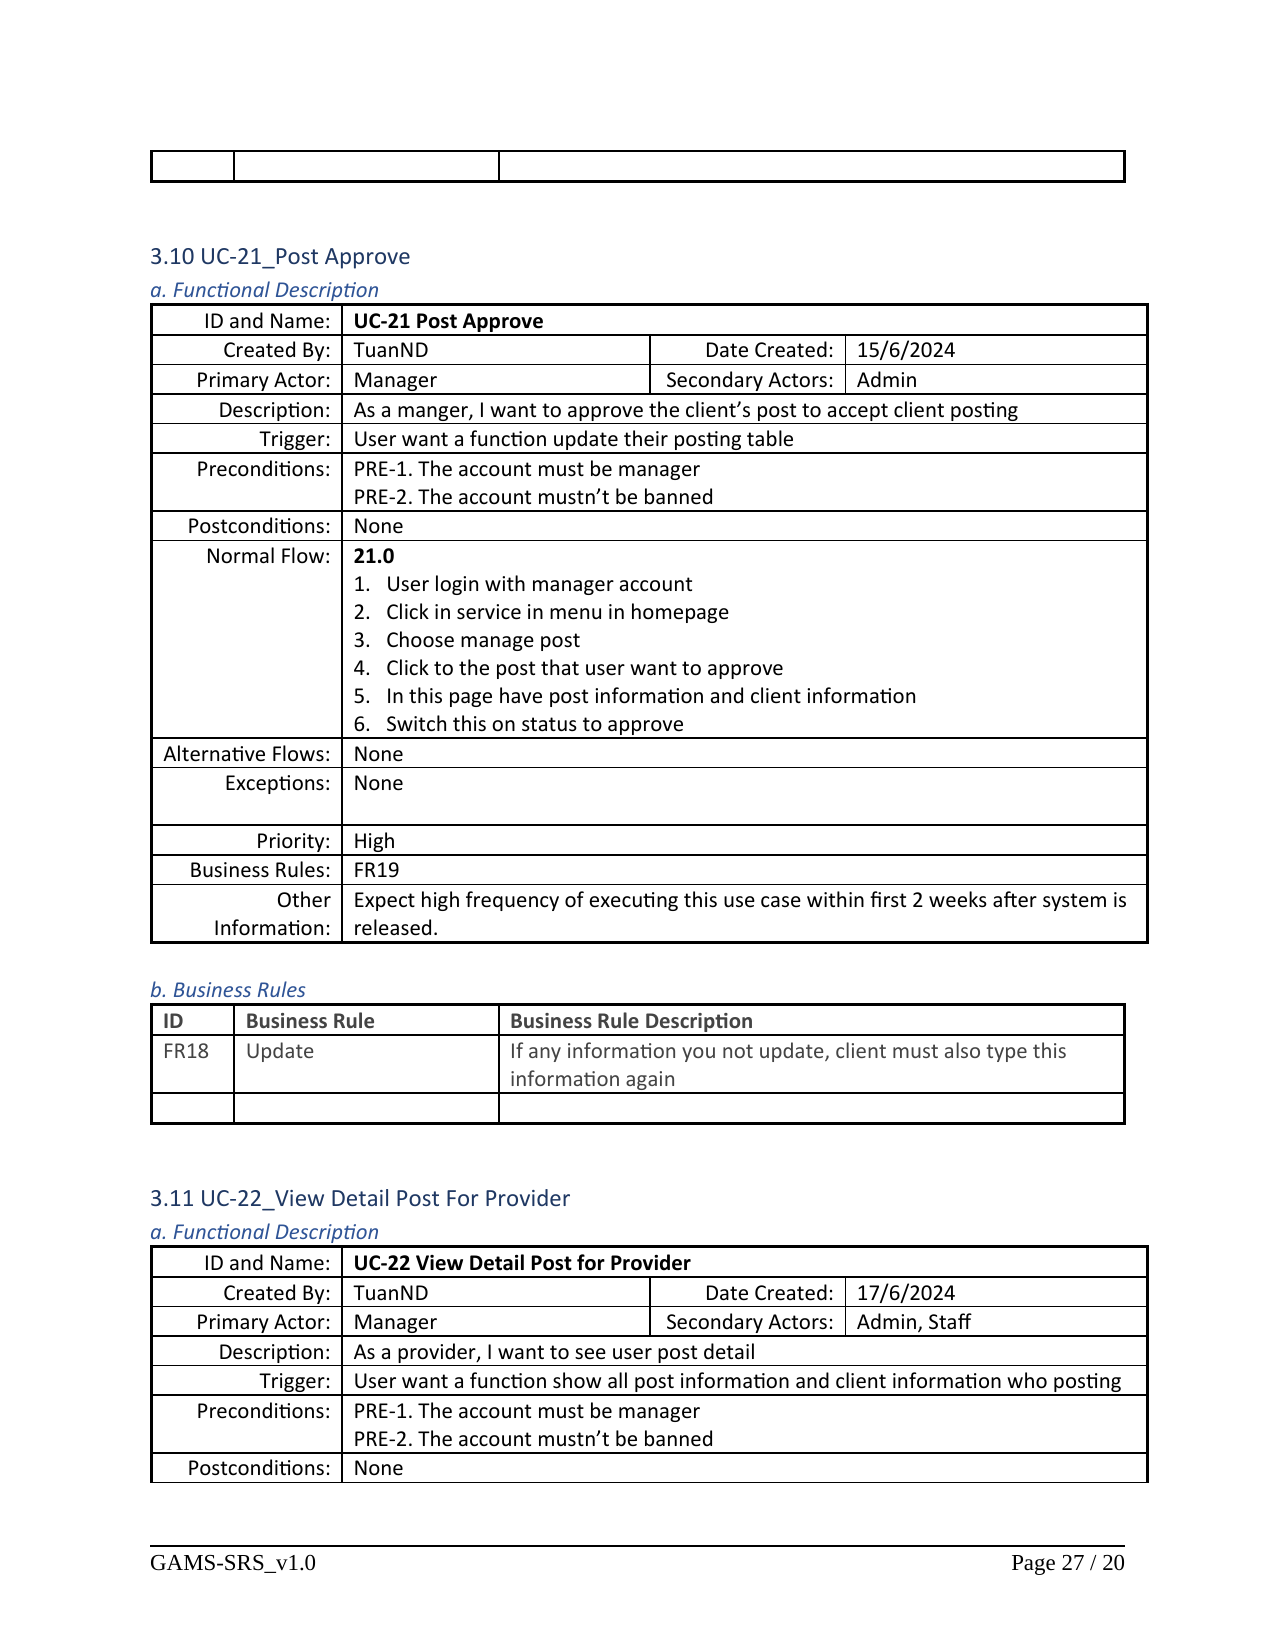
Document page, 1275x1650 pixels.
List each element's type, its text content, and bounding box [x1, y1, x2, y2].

table_cell Exceptions: [153, 768, 341, 824]
table_cell FR19 [343, 856, 1146, 883]
table_cell Primary Actor: [153, 1307, 341, 1335]
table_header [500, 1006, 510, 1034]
table_cell Manager [343, 1307, 649, 1335]
table_cell As a provider, I want to see user post detail [343, 1337, 1146, 1365]
table_cell User want a function show all post information and client information who posting [343, 1366, 1146, 1394]
subtitle a. Functional Description [150, 1217, 1125, 1245]
table_cell 1. User login with manager account 2. Click in service in menu in homepage 3. Choose manage post 4. Click to the post that user want to approve 5. In this page have post information and client information 6. Switch this on status to approve [343, 541, 1146, 737]
table_cell [487, 1094, 498, 1122]
table_header UC-21 Post Approve [343, 306, 1146, 334]
subtitle 3.10 UC-21_Post Approve [150, 240, 1125, 271]
table_cell Description: [153, 1337, 341, 1365]
table_cell Manager [343, 365, 649, 393]
table_cell Update [235, 1036, 498, 1092]
table_cell FR18 [153, 1036, 233, 1092]
table_cell Secondary Actors: [651, 1307, 845, 1335]
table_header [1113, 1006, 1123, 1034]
table_cell [153, 1094, 163, 1122]
table_header UC-22 View Detail Post for Provider [343, 1248, 1146, 1276]
table_cell None [343, 739, 1146, 767]
table_cell TuanND [343, 336, 649, 363]
table_cell None [343, 512, 1146, 539]
table_cell [223, 1094, 233, 1122]
table_cell Created By: [153, 336, 341, 363]
table_cell [235, 1094, 246, 1122]
table_cell User want a function update their posting table [343, 424, 1146, 452]
table_cell Trigger: [153, 424, 341, 452]
table_cell None [343, 768, 1146, 824]
table_cell High [343, 826, 1146, 854]
table_cell PRE-1. The account must be manager PRE-2. The account mustn’t be banned [343, 1396, 1146, 1452]
table_cell Normal Flow: [153, 541, 341, 737]
table_cell [500, 1094, 1123, 1122]
table_cell Preconditions: [153, 454, 341, 510]
table_cell Date Created: [651, 1278, 845, 1306]
table_cell Expect high frequency of executing this use case within first 2 weeks after system is released. [343, 885, 1146, 941]
table_cell [500, 152, 1123, 180]
table_cell Created By: [153, 1278, 341, 1306]
table_cell 17/6/2024 [846, 1278, 1146, 1306]
table_cell Admin, Staff [846, 1307, 1146, 1335]
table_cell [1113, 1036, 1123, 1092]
subtitle a. Functional Description [150, 275, 1125, 303]
table_cell PRE-1. The account must be manager PRE-2. The account mustn’t be banned [343, 454, 1146, 510]
table_header ID and Name: [153, 1248, 341, 1276]
table_cell Alternative Flows: [153, 739, 341, 767]
table_cell [235, 152, 246, 180]
table_header ID and Name: [153, 306, 341, 334]
table_cell 15/6/2024 [846, 336, 1146, 363]
table_cell Trigger: [153, 1366, 341, 1394]
table_cell Preconditions: [153, 1396, 341, 1452]
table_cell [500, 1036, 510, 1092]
table_cell Postconditions: [153, 512, 341, 539]
table_cell As a manger, I want to approve the client’s post to accept client posting [343, 395, 1146, 423]
table_cell [223, 152, 233, 180]
table_cell TuanND [343, 1278, 649, 1306]
table_cell Primary Actor: [153, 365, 341, 393]
table_cell Secondary Actors: [651, 365, 845, 393]
table_cell Postconditions: [153, 1454, 341, 1482]
subtitle 3.11 UC-22_View Detail Post For Provider [150, 1182, 1125, 1213]
table_cell None [343, 1454, 1146, 1482]
table_cell Date Created: [651, 336, 845, 363]
table_cell [153, 152, 163, 180]
table_cell Admin [846, 365, 1146, 393]
table_cell Business Rules: [153, 856, 341, 883]
table_cell [487, 152, 498, 180]
table_cell Priority: [153, 826, 341, 854]
subtitle b. Business Rules [150, 975, 1125, 1003]
table_cell Other Information: [153, 885, 341, 941]
table_cell Description: [153, 395, 341, 423]
